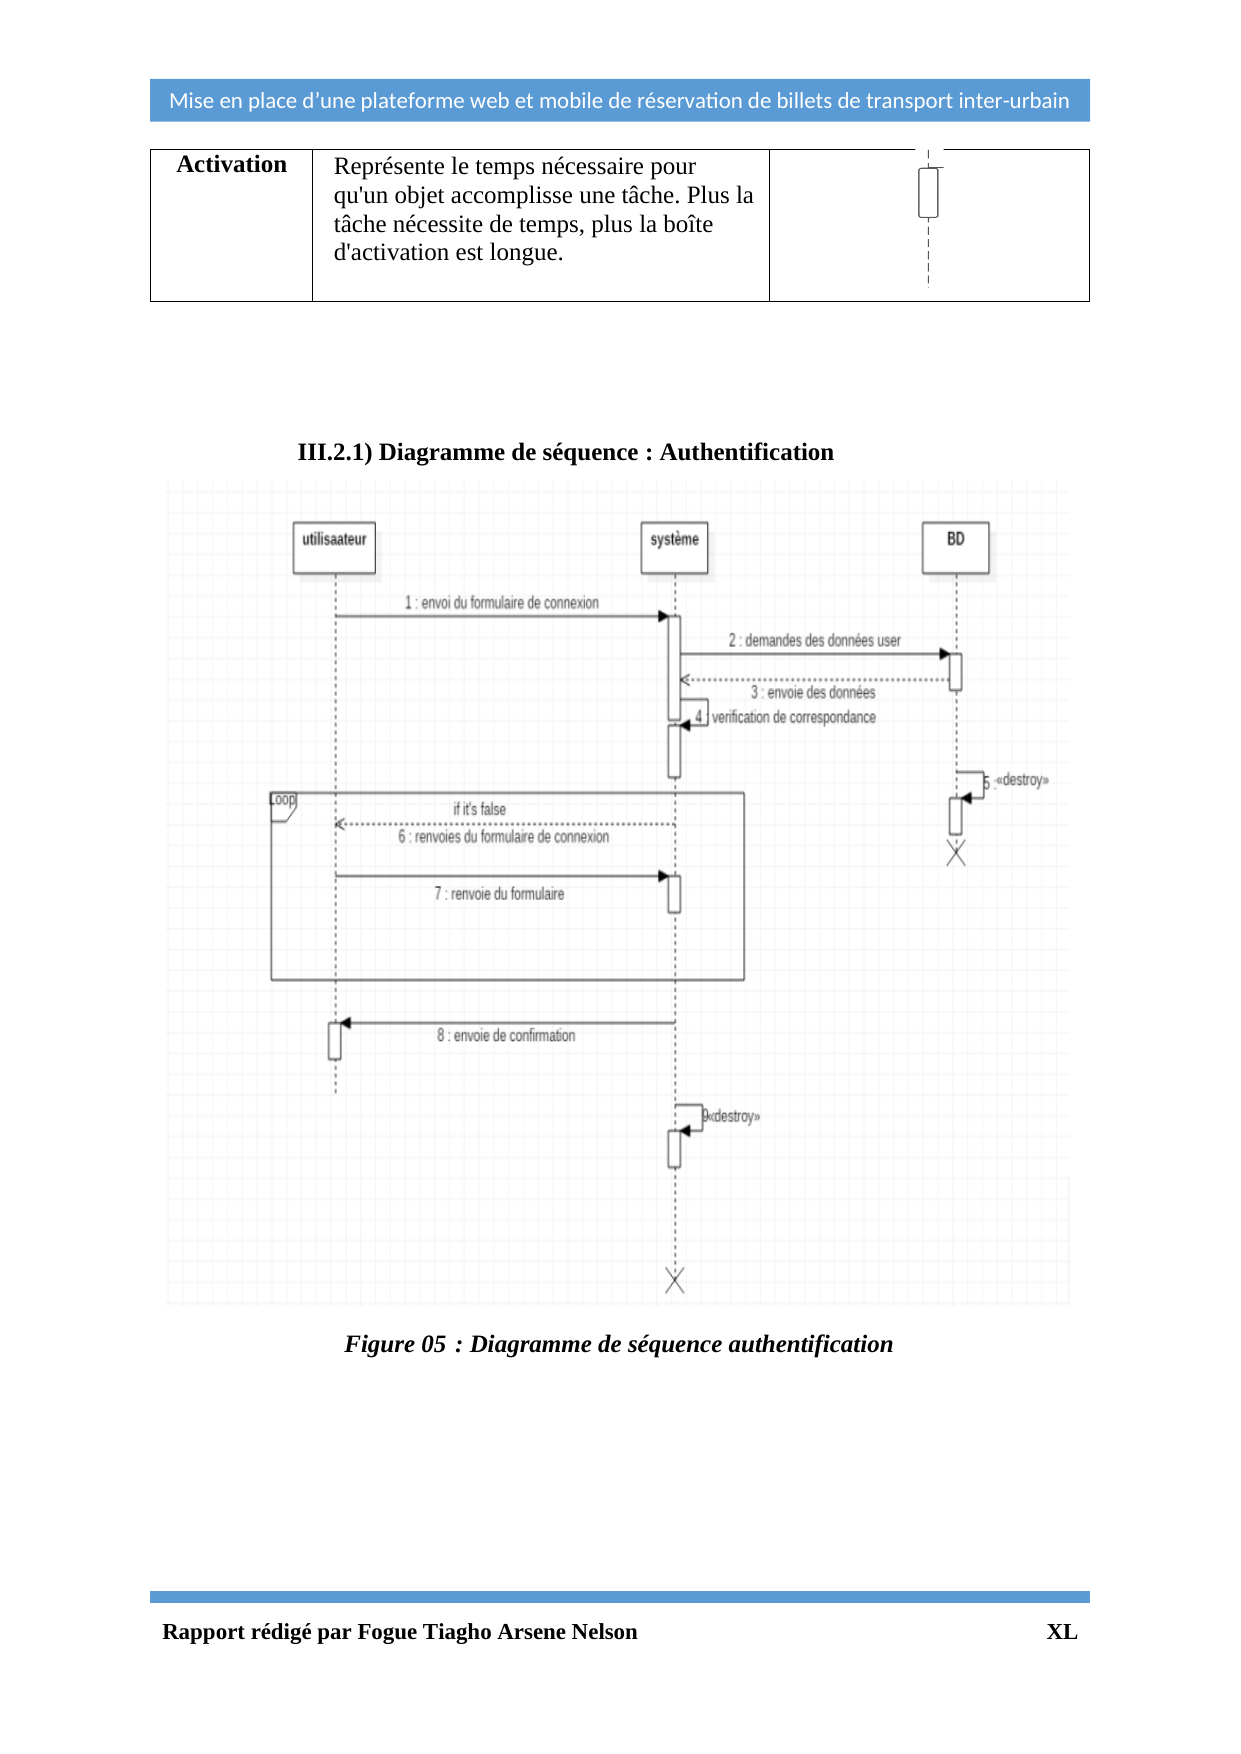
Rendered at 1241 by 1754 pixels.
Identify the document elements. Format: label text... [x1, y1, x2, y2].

list Figure 05 : Diagramme de séquence authentification [150, 1329, 1090, 1358]
picture [150, 480, 1089, 1311]
table_cell [770, 150, 1089, 301]
table_cell [313, 150, 769, 301]
picture [915, 149, 944, 288]
subtitle III.2.1) Diagramme de séquence : Authentification [297, 437, 1090, 466]
table_cell Activation [151, 150, 312, 301]
